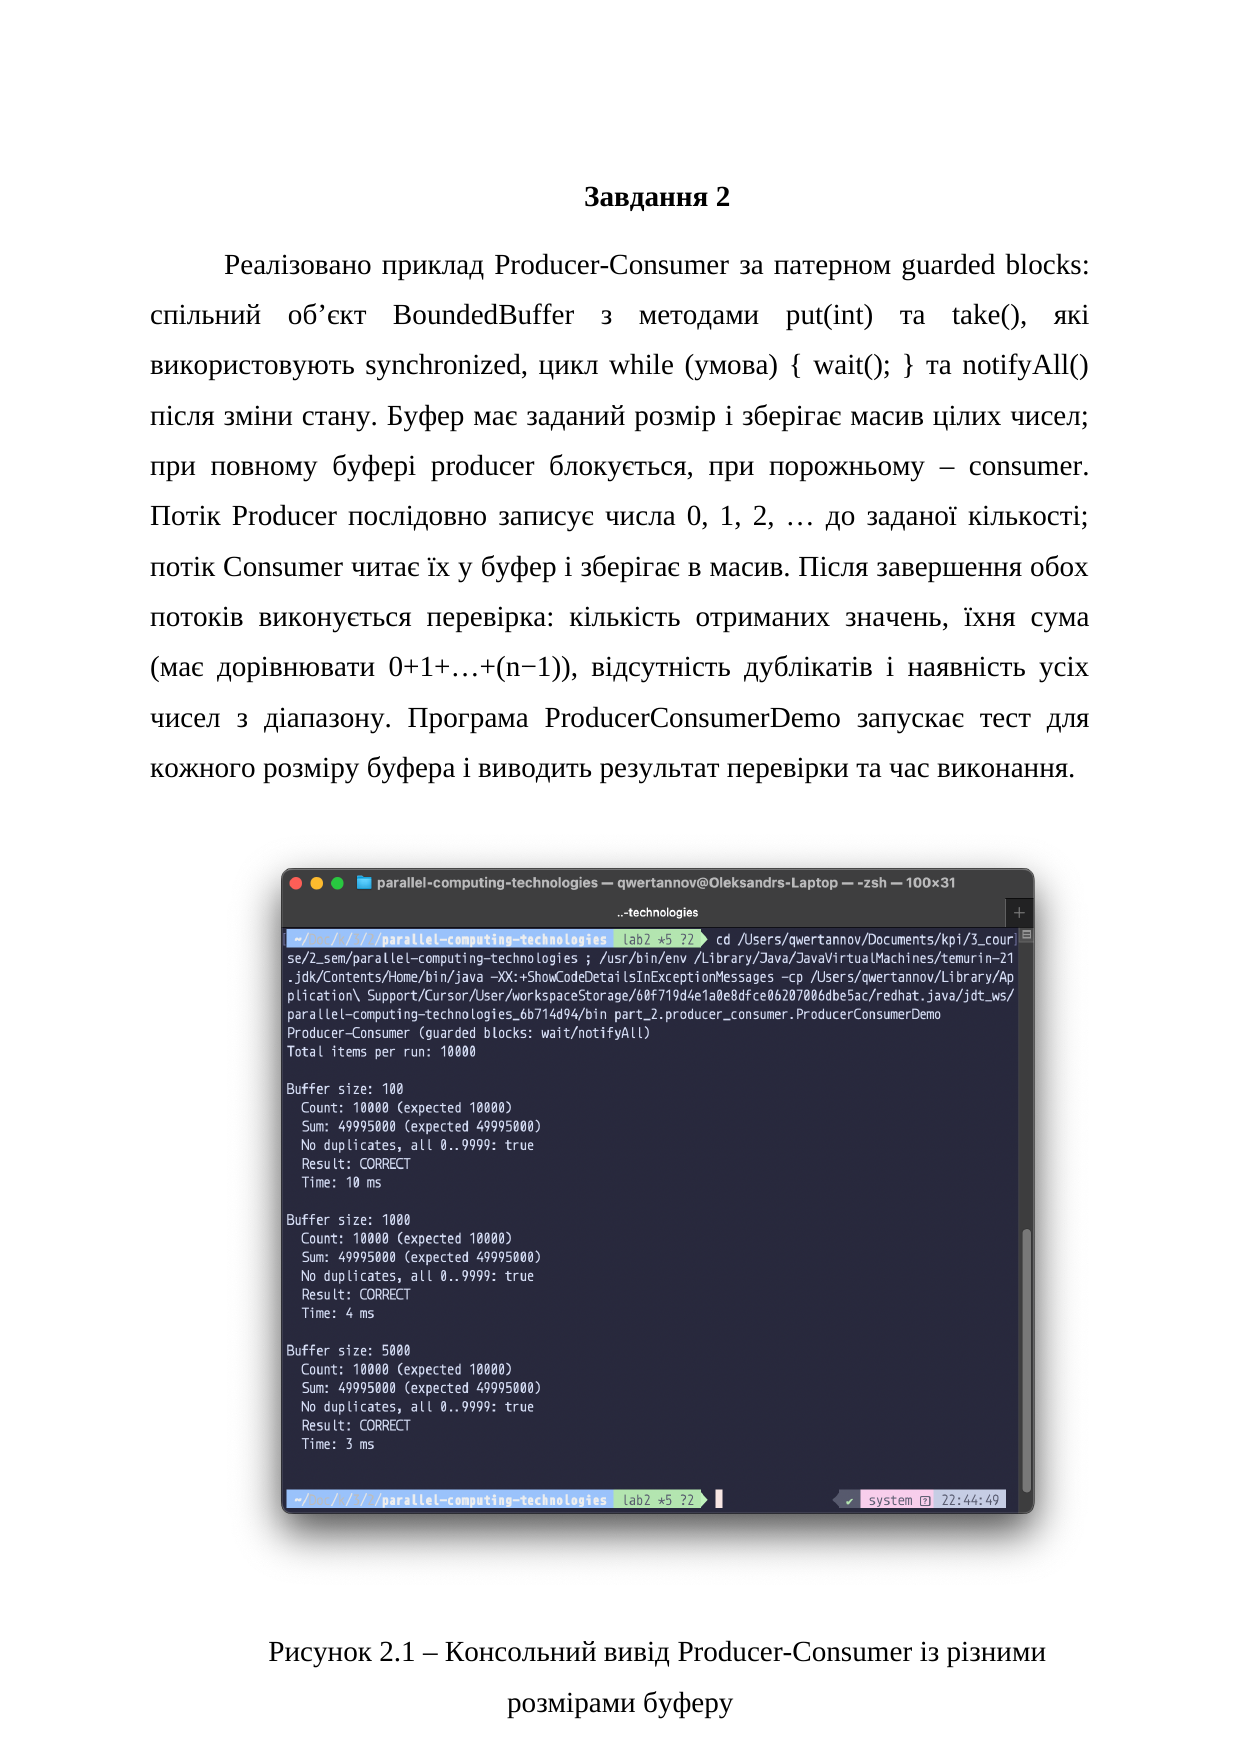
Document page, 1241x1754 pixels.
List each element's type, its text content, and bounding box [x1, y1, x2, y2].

subtitle Реалізовано приклад Producer-Consumer за патерном guarded blocks: спільний об’єкт BoundedBuffer з методами put(int) та take(), які використовують synchronized, цикл while (умова) { wait(); } та notifyAll() після зміни стану. Буфер має заданий розмір і зберігає масив цілих чисел; при повному буфері producer блокується, при порожньому – consumer. Потік Producer послідовно записує числа 0, 1, 2, … до заданої кількості; потік Consumer читає їх у буфер і зберігає в масив. Після завершення обох потоків виконується перевірка: кількість отриманих значень, їхня сума (має дорівнювати 0+1+…+(n−1)), відсутність дублікатів і наявність усіх чисел з діапазону. Програма ProducerConsumerDemo запускає тест для кожного розміру буфера і виводить результат перевірки та час виконання. [150, 247, 1090, 783]
picture [223, 829, 1092, 1590]
subtitle Рисунок 2.1 – Консольний вивід Producer-Consumer із різними розмірами буферу [150, 1634, 1090, 1718]
subtitle Завдання 2 [224, 179, 1090, 213]
